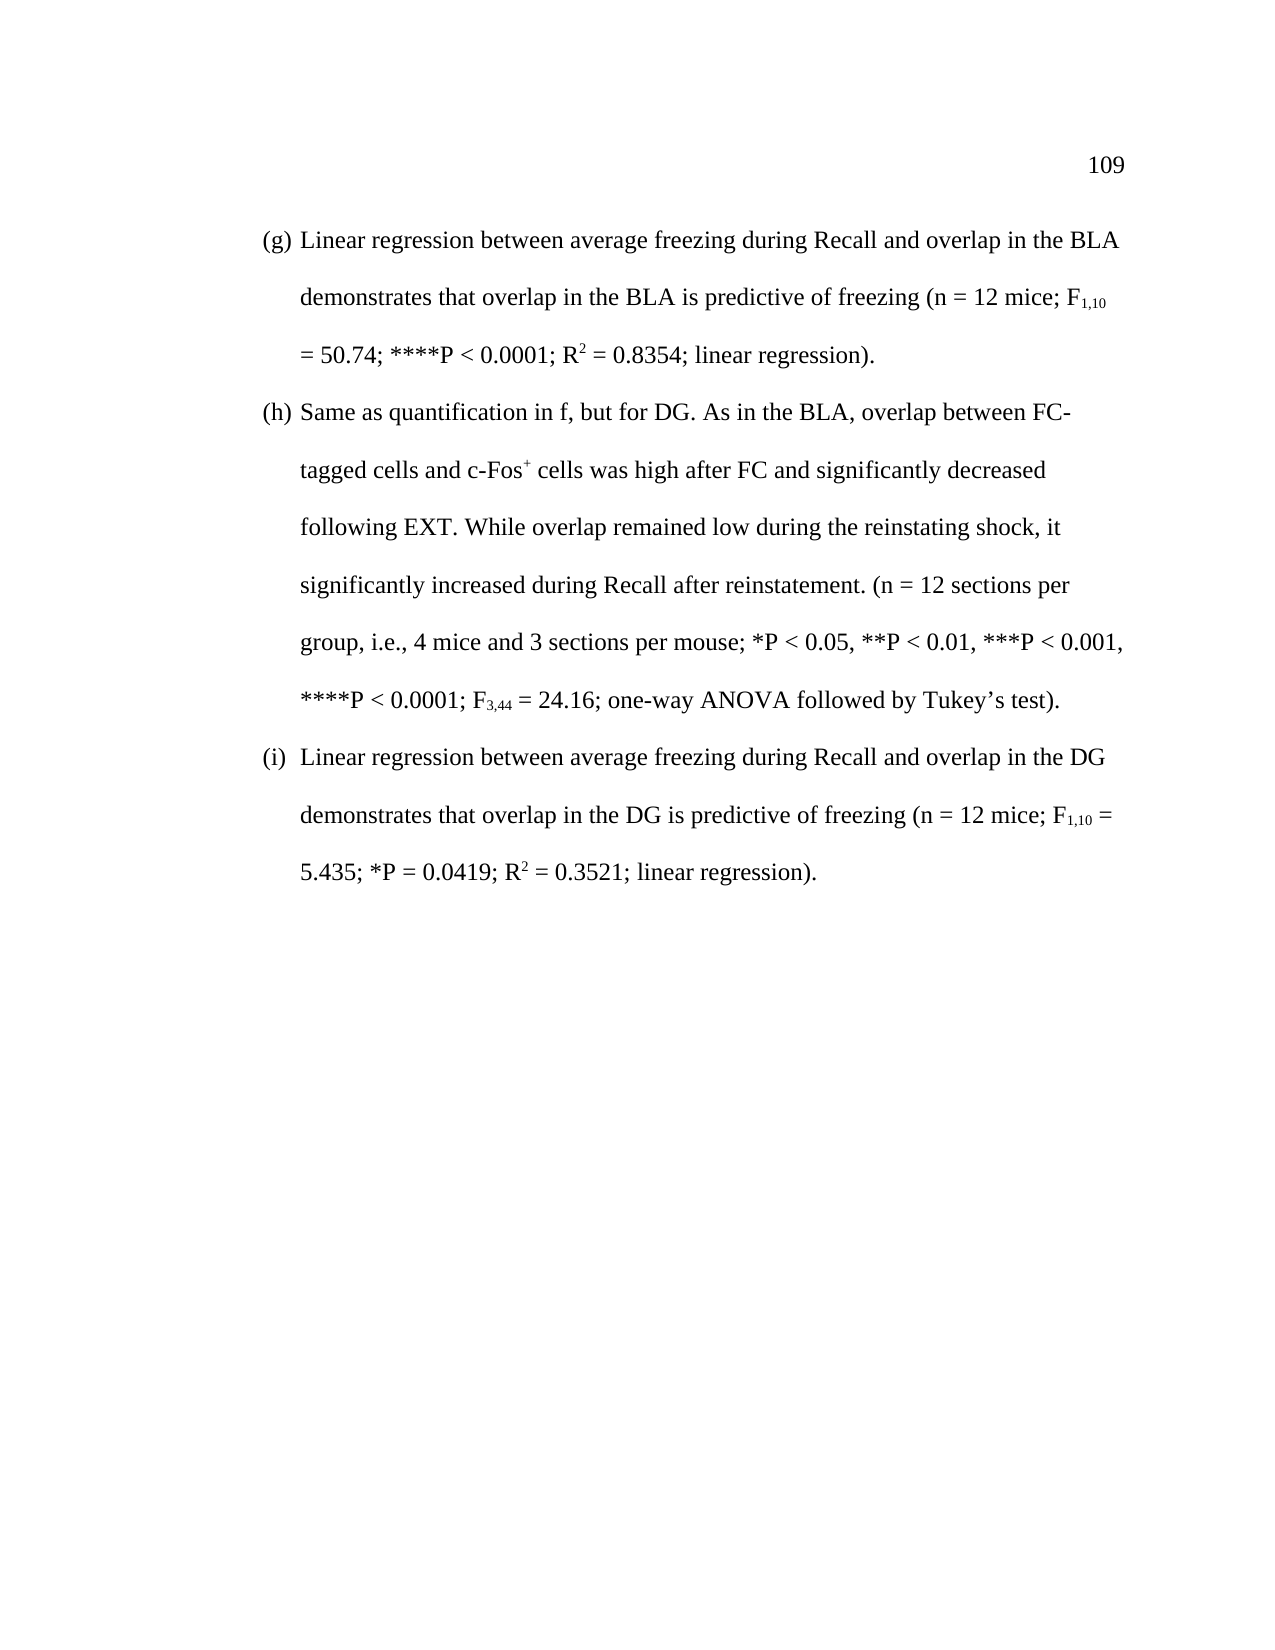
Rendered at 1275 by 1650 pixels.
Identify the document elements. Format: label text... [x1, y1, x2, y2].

list Linear regression between average freezing during Recall and overlap in the DG demonstrates that overlap in the DG is predictive of freezing (n = 12 mice; F1,10 = 5.435; *P = 0.0419; R2 = 0.3521; linear regression). [262, 742, 1125, 886]
list Linear regression between average freezing during Recall and overlap in the BLA demonstrates that overlap in the BLA is predictive of freezing (n = 12 mice; F1,10 = 50.74; ****P < 0.0001; R2 = 0.8354; linear regression). [262, 225, 1125, 369]
list Same as quantification in f, but for DG. As in the BLA, overlap between FC-tagged cells and c-Fos+ cells was high after FC and significantly decreased following EXT. While overlap remained low during the reinstating shock, it significantly increased during Recall after reinstatement. (n = 12 sections per group, i.e., 4 mice and 3 sections per mouse; *P < 0.05, **P < 0.01, ***P < 0.001, ****P < 0.0001; F3,44 = 24.16; one-way ANOVA followed by Tukey’s test). [262, 397, 1125, 714]
